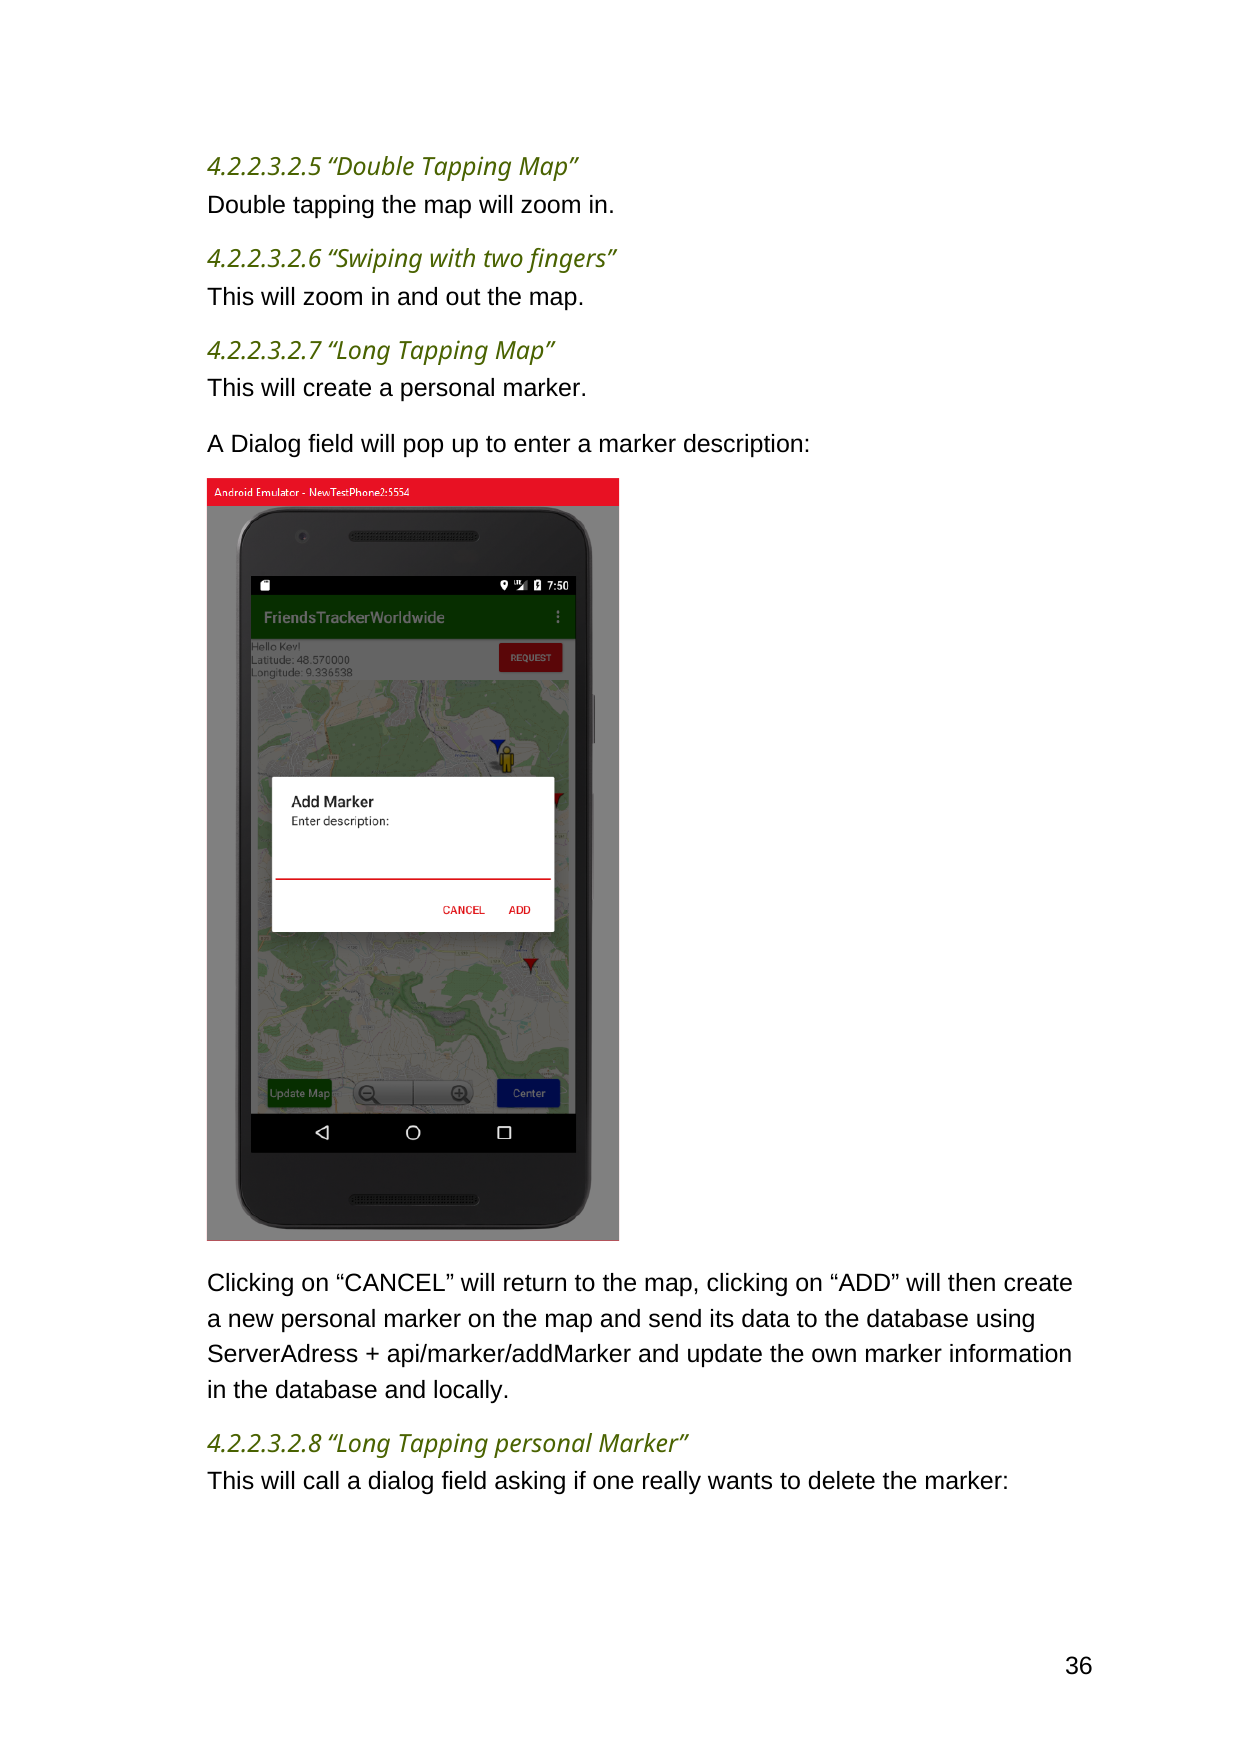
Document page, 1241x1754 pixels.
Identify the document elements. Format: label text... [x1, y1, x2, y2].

subtitle “Long Tapping Map” [207, 331, 1092, 366]
text Double tapping the map will zoom in. [207, 183, 1092, 218]
subtitle “Long Tapping personal Marker” [207, 1424, 1092, 1460]
text Clicking on “CANCEL” will return to the map, clicking on “ADD” will then create a new personal marker on the map and send its data to the database using ServerAdress + api/marker/addMarker and update the own marker information in the database and locally. [207, 1262, 1092, 1403]
picture [206, 478, 620, 1241]
text This will zoom in and out the map. [207, 275, 1092, 310]
text This will call a dialog field asking if one really wants to delete the marker: [207, 1460, 1092, 1495]
text A Dialog field will pop up to enter a marker description: [207, 423, 1092, 458]
text This will create a personal marker. [207, 366, 1092, 402]
subtitle “Swiping with two fingers” [207, 239, 1092, 275]
subtitle “Double Tapping Map” [207, 148, 1092, 183]
